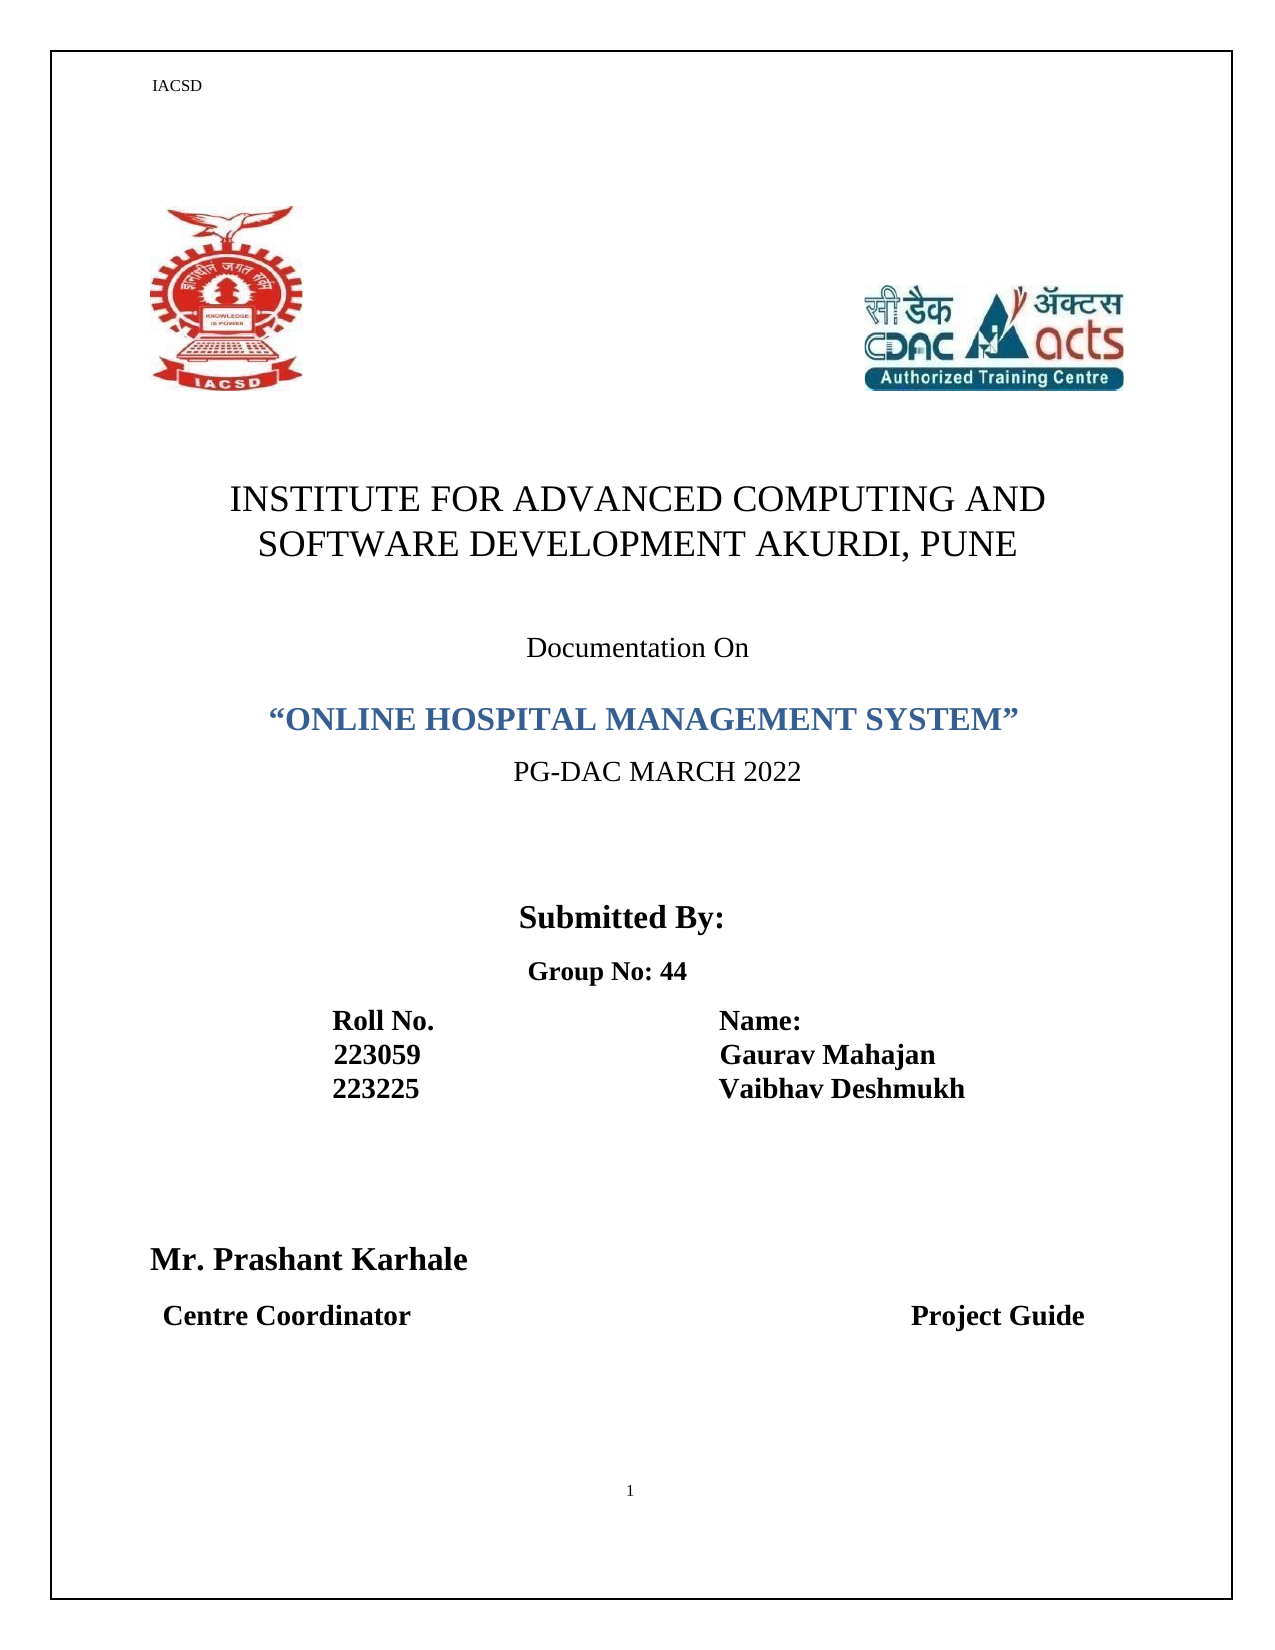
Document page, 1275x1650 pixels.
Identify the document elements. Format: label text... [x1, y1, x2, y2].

text Group No: 44 [527, 956, 1231, 987]
text PG-DAC MARCH 2022 [513, 754, 1231, 788]
text Roll No. Name: [332, 1003, 1231, 1037]
text INSTITUTE FOR ADVANCED COMPUTING AND SOFTWARE DEVELOPMENT AKURDI, PUNE [218, 476, 1057, 565]
text Documentation On [526, 630, 1231, 663]
picture [150, 206, 303, 391]
text Mr. Prashant Karhale [150, 1239, 1231, 1278]
text Centre Coordinator Project Guide [162, 1298, 1231, 1331]
text Submitted By: [518, 897, 1231, 936]
text 223225 Vaibhav Deshmukh [332, 1071, 1231, 1104]
picture [864, 285, 1124, 391]
text “online Hospital Management system” [54, 699, 1231, 738]
text 223059 Gaurav Mahajan [333, 1037, 1231, 1071]
